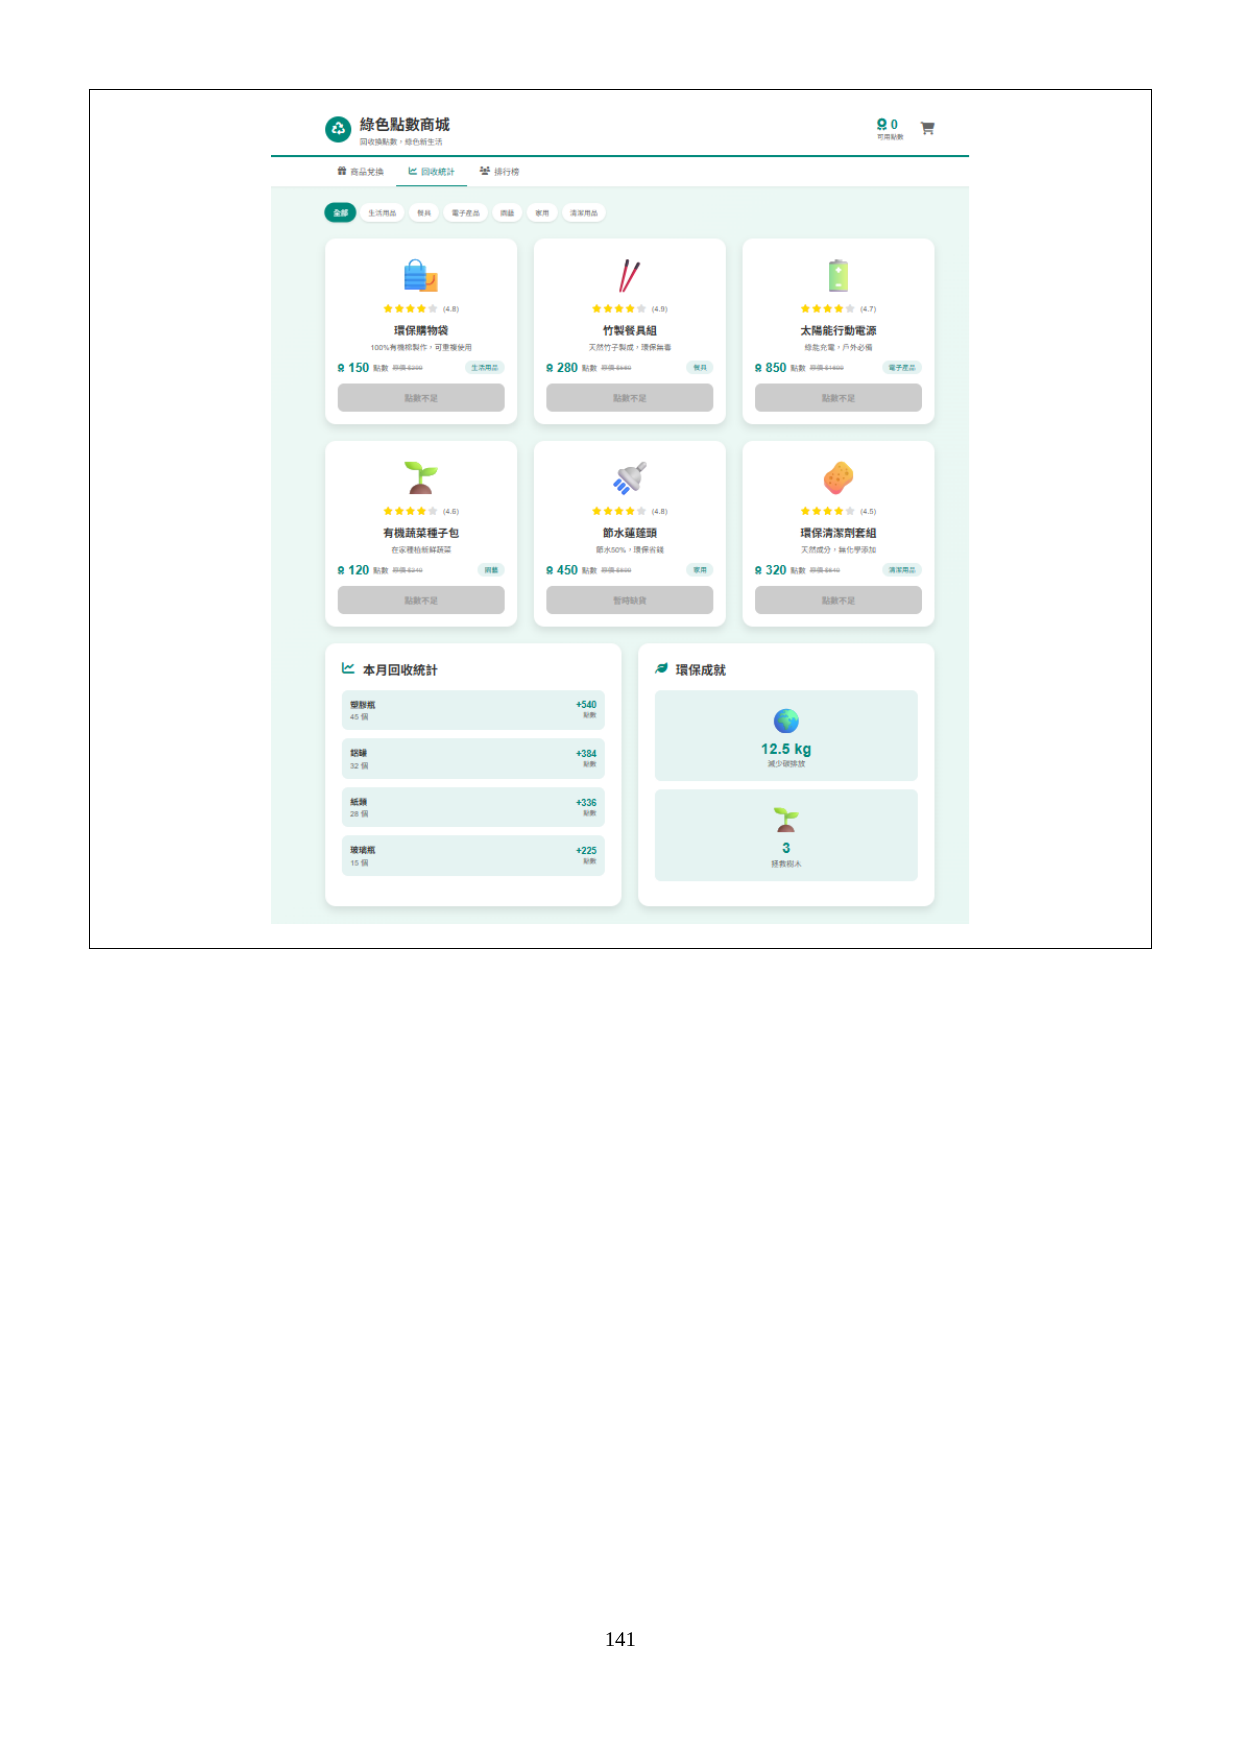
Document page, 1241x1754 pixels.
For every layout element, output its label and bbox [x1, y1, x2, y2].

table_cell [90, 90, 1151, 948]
picture [271, 106, 970, 924]
